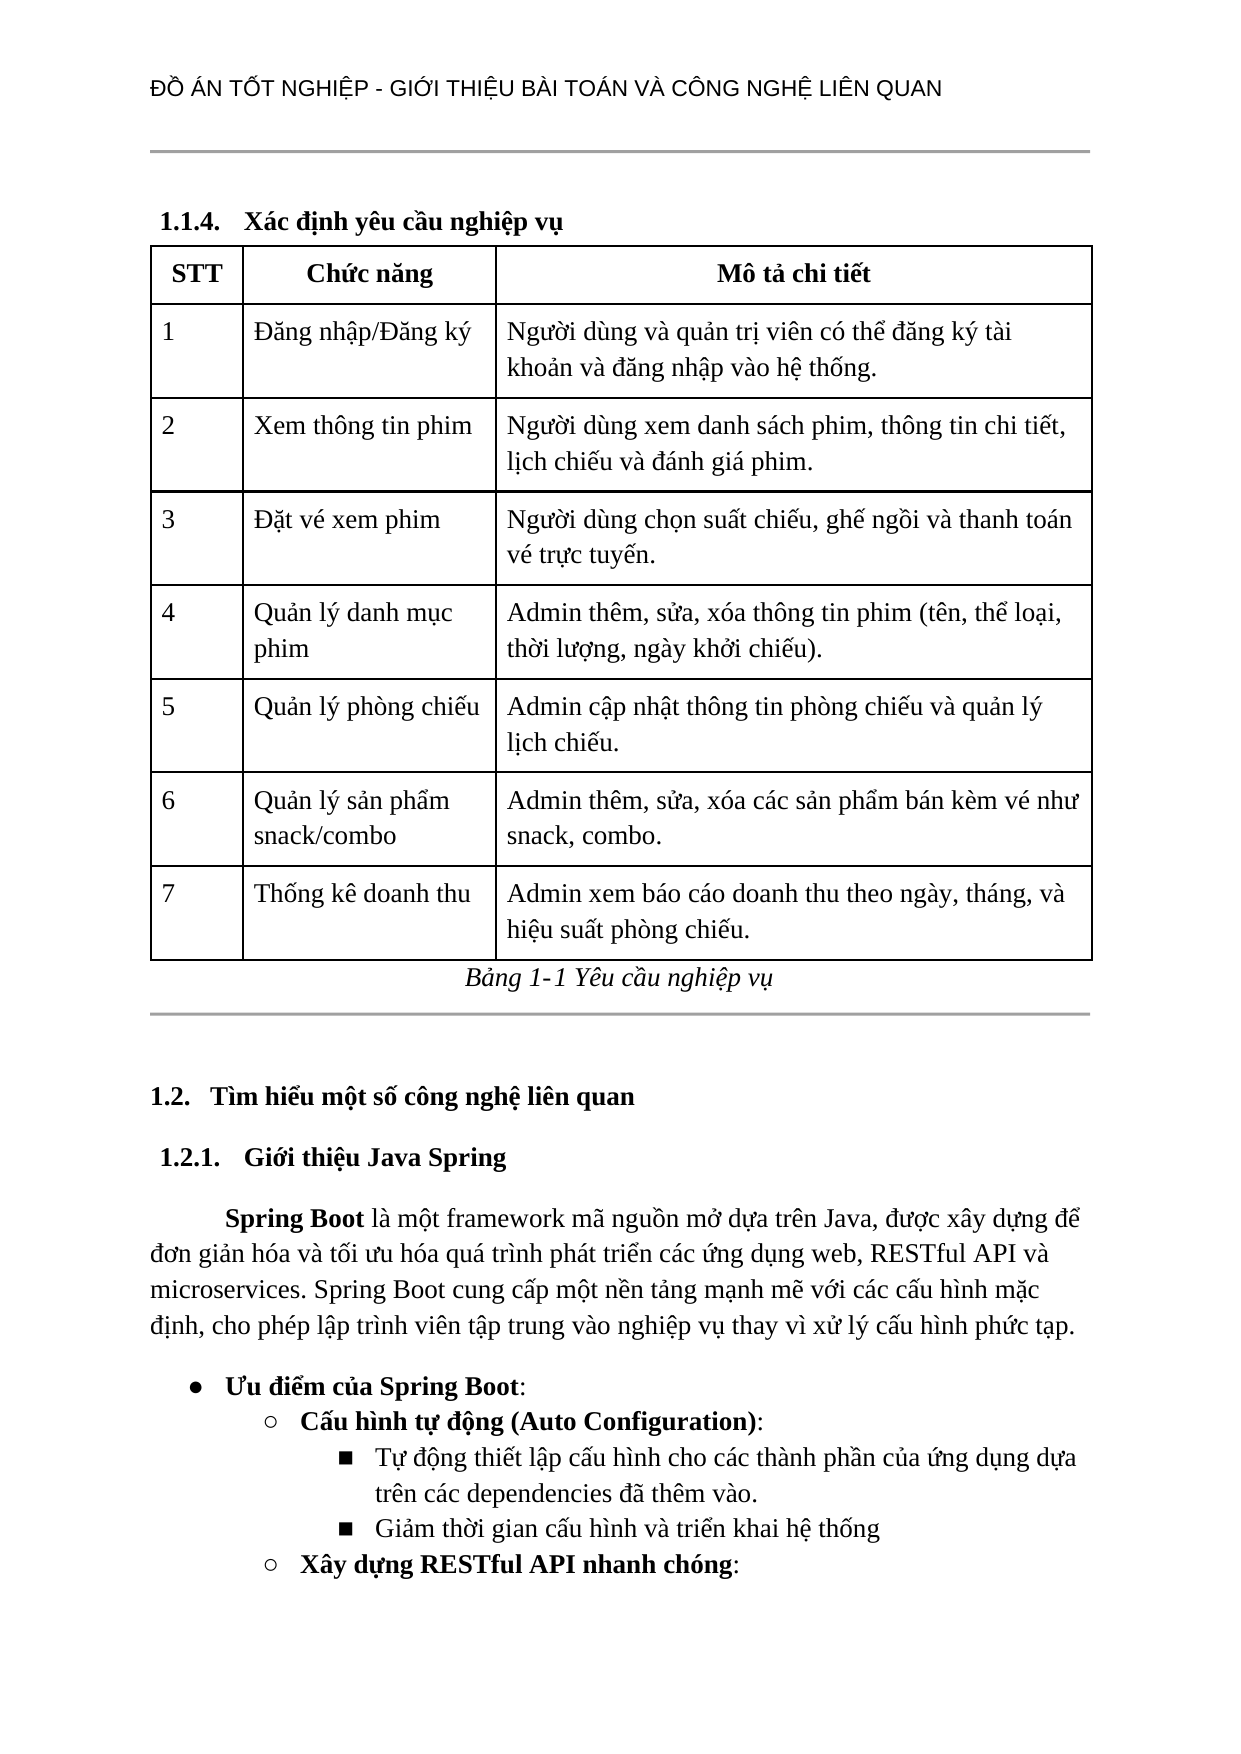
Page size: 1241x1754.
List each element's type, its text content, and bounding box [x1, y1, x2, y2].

text Bảng 1-1 Yêu cầu nghiệp vụ [150, 961, 1090, 992]
table_cell Người dùng và quản trị viên có thể đăng ký tài khoản và đăng nhập vào hệ thống. [497, 305, 1091, 397]
table_cell Đặt vé xem phim [244, 493, 495, 584]
table_cell Quản lý sản phẩm snack/combo [244, 773, 495, 865]
list Xây dựng RESTful API nhanh chóng: [262, 1548, 1090, 1579]
table_cell 5 [152, 680, 242, 771]
table_header Chức năng [244, 247, 495, 303]
list Tự động thiết lập cấu hình cho các thành phần của ứng dụng dựa trên các dependencies đã thêm vào. [337, 1441, 1090, 1508]
table_cell Admin xem báo cáo doanh thu theo ngày, tháng, và hiệu suất phòng chiếu. [497, 867, 1091, 958]
table_cell Admin cập nhật thông tin phòng chiếu và quản lý lịch chiếu. [497, 680, 1091, 771]
table_header Mô tả chi tiết [497, 247, 1091, 303]
subtitle Giới thiệu Java Spring [159, 1141, 1090, 1172]
table_cell Thống kê doanh thu [244, 867, 495, 958]
list Cấu hình tự động (Auto Configuration): [262, 1405, 1090, 1437]
table_cell Người dùng xem danh sách phim, thông tin chi tiết, lịch chiếu và đánh giá phim. [497, 399, 1091, 490]
table_cell 4 [152, 586, 242, 678]
table_cell Admin thêm, sửa, xóa các sản phẩm bán kèm vé như snack, combo. [497, 773, 1091, 865]
table_cell 3 [152, 493, 242, 584]
list Giảm thời gian cấu hình và triển khai hệ thống [337, 1513, 1090, 1544]
table_cell Quản lý phòng chiếu [244, 680, 495, 771]
table_cell Quản lý danh mục phim [244, 586, 495, 678]
subtitle Xác định yêu cầu nghiệp vụ [159, 205, 1090, 236]
table_cell 6 [152, 773, 242, 865]
text Spring Boot là một framework mã nguồn mở dựa trên Java, được xây dựng để đơn giản hóa và tối ưu hóa quá trình phát triển các ứng dụng web, RESTful API và microservices. Spring Boot cung cấp một nền tảng mạnh mẽ với các cấu hình mặc định, cho phép lập trình viên tập trung vào nghiệp vụ thay vì xử lý cấu hình phức tạp. [150, 1202, 1090, 1340]
table_cell Người dùng chọn suất chiếu, ghế ngồi và thanh toán vé trực tuyến. [497, 493, 1091, 584]
table_cell 1 [152, 305, 242, 397]
table_cell 7 [152, 867, 242, 958]
table_header STT [152, 247, 242, 303]
subtitle Tìm hiểu một số công nghệ liên quan [150, 1080, 1090, 1111]
list Ưu điểm của Spring Boot: [187, 1370, 1090, 1401]
table_cell Đăng nhập/Đăng ký [244, 305, 495, 397]
table_cell 2 [152, 399, 242, 490]
table_cell Xem thông tin phim [244, 399, 495, 490]
table_cell Admin thêm, sửa, xóa thông tin phim (tên, thể loại, thời lượng, ngày khởi chiếu). [497, 586, 1091, 678]
